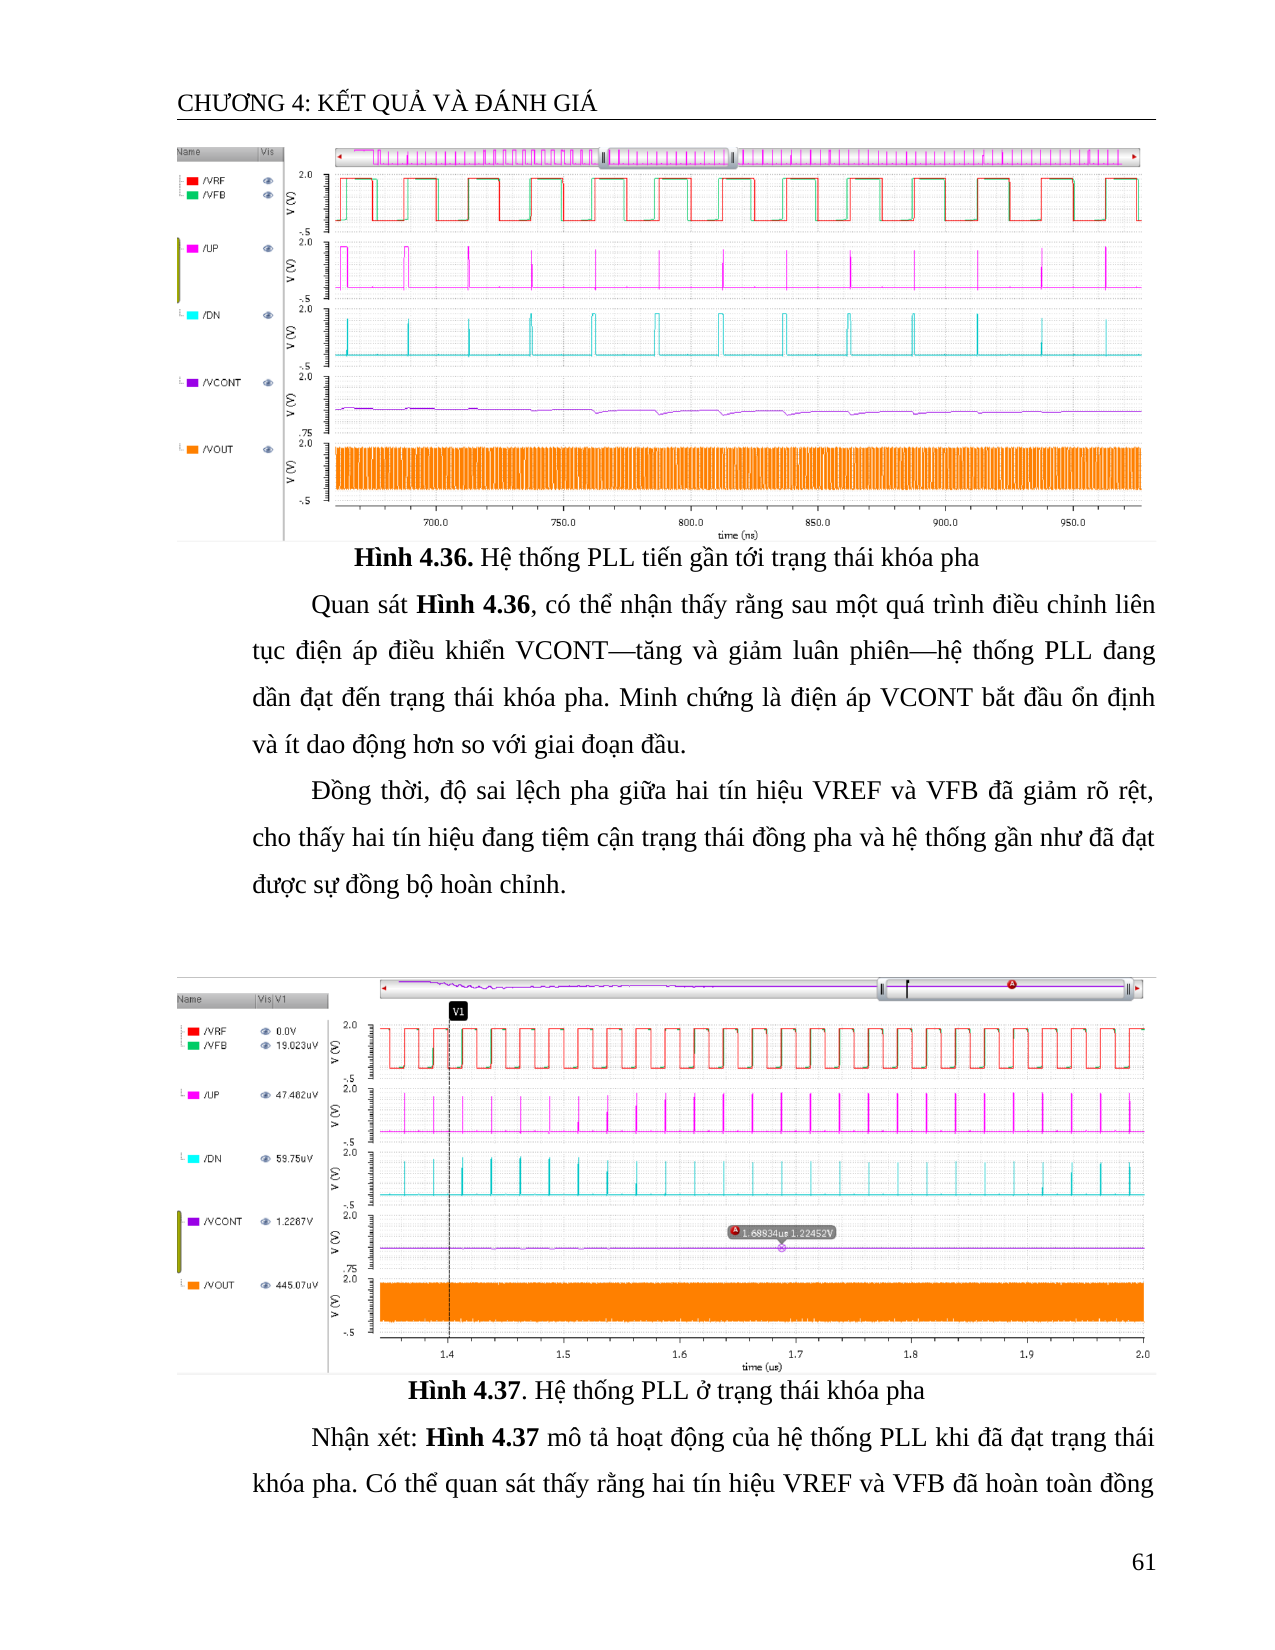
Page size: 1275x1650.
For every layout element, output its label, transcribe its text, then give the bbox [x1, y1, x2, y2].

text Đồng thời, độ sai lệch pha giữa hai tín hiệu VREF và VFB đã giảm rõ rệt, cho thấy hai tín hiệu đang tiệm cận trạng thái đồng pha và hệ thống gần như đã đạt được sự đồng bộ hoàn chỉnh. [252, 774, 1156, 899]
text Hình 4.36. Hệ thống PLL tiến gần tới trạng thái khóa pha [177, 542, 1156, 572]
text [252, 1421, 1156, 1499]
text Hình 4.37. Hệ thống PLL ở trạng thái khóa pha [177, 1375, 1156, 1405]
picture [177, 977, 1157, 1375]
text Quan sát Hình 4.36, có thể nhận thấy rằng sau một quá trình điều chỉnh liên tục điện áp điều khiển VCONT—tăng và giảm luân phiên—hệ thống PLL đang dần đạt đến trạng thái khóa pha. Minh chứng là điện áp VCONT bắt đầu ổn định và ít dao động hơn so với giai đoạn đầu. [252, 588, 1156, 759]
picture [177, 147, 1157, 542]
